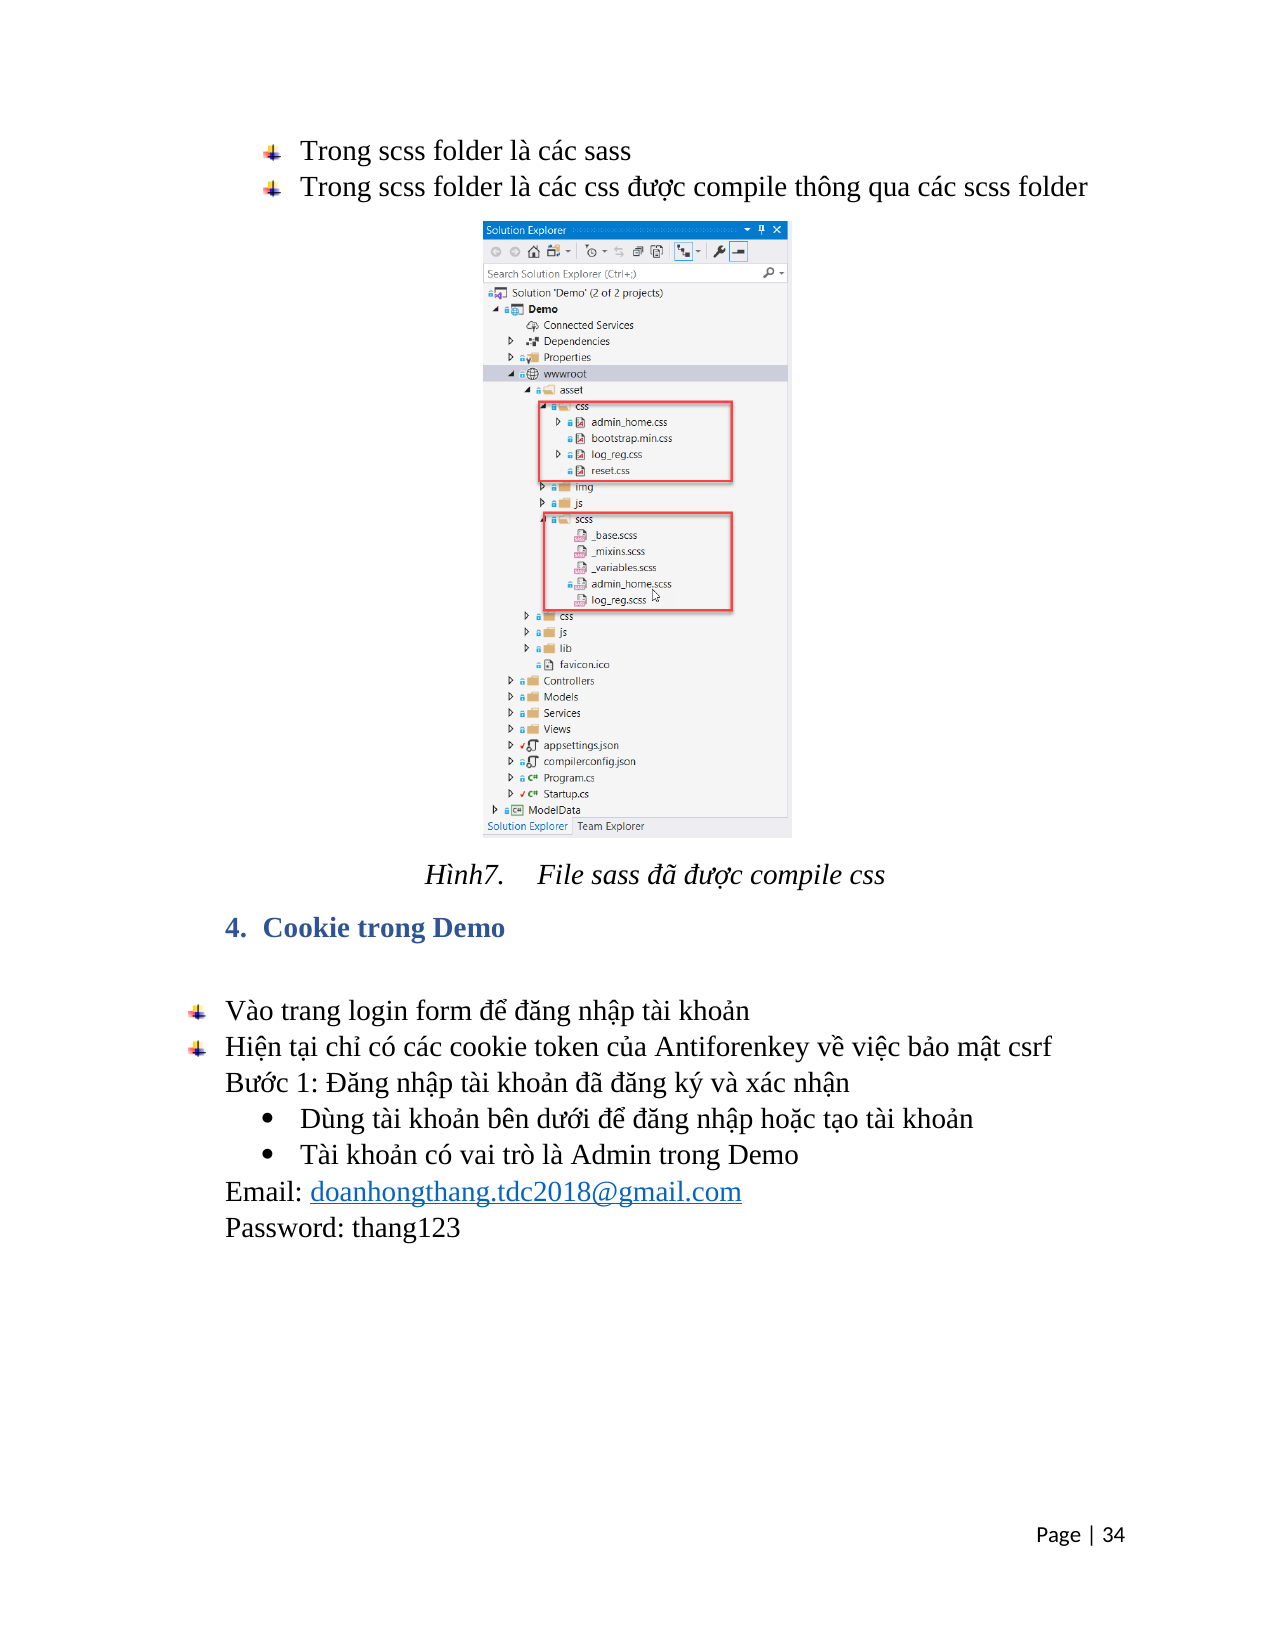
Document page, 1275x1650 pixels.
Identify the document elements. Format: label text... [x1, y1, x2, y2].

list Dùng tài khoản bên dưới để đăng nhập hoặc tạo tài khoản [262, 1101, 1125, 1135]
text File sass đã được compile css [187, 857, 1125, 890]
picture [263, 143, 281, 161]
picture [263, 179, 281, 197]
subtitle Cookie trong Demo [225, 910, 1125, 943]
picture [188, 1003, 206, 1020]
picture [188, 1039, 206, 1057]
list Password: thang123 [225, 1210, 1125, 1243]
list Vào trang login form để đăng nhập tài khoản [187, 993, 1125, 1026]
list Trong scss folder là các sass [262, 133, 1125, 166]
list Trong scss folder là các css được compile thông qua các scss folder [262, 169, 1125, 203]
list Email: doanhongthang.tdc2018@gmail.com [225, 1174, 1125, 1207]
picture [483, 221, 792, 838]
list Hiện tại chỉ có các cookie token của Antiforenkey về việc bảo mật csrf [187, 1029, 1125, 1062]
list Bước 1: Đăng nhập tài khoản đã đăng ký và xác nhận [225, 1065, 1125, 1098]
list Tài khoản có vai trò là Admin trong Demo [262, 1137, 1125, 1171]
